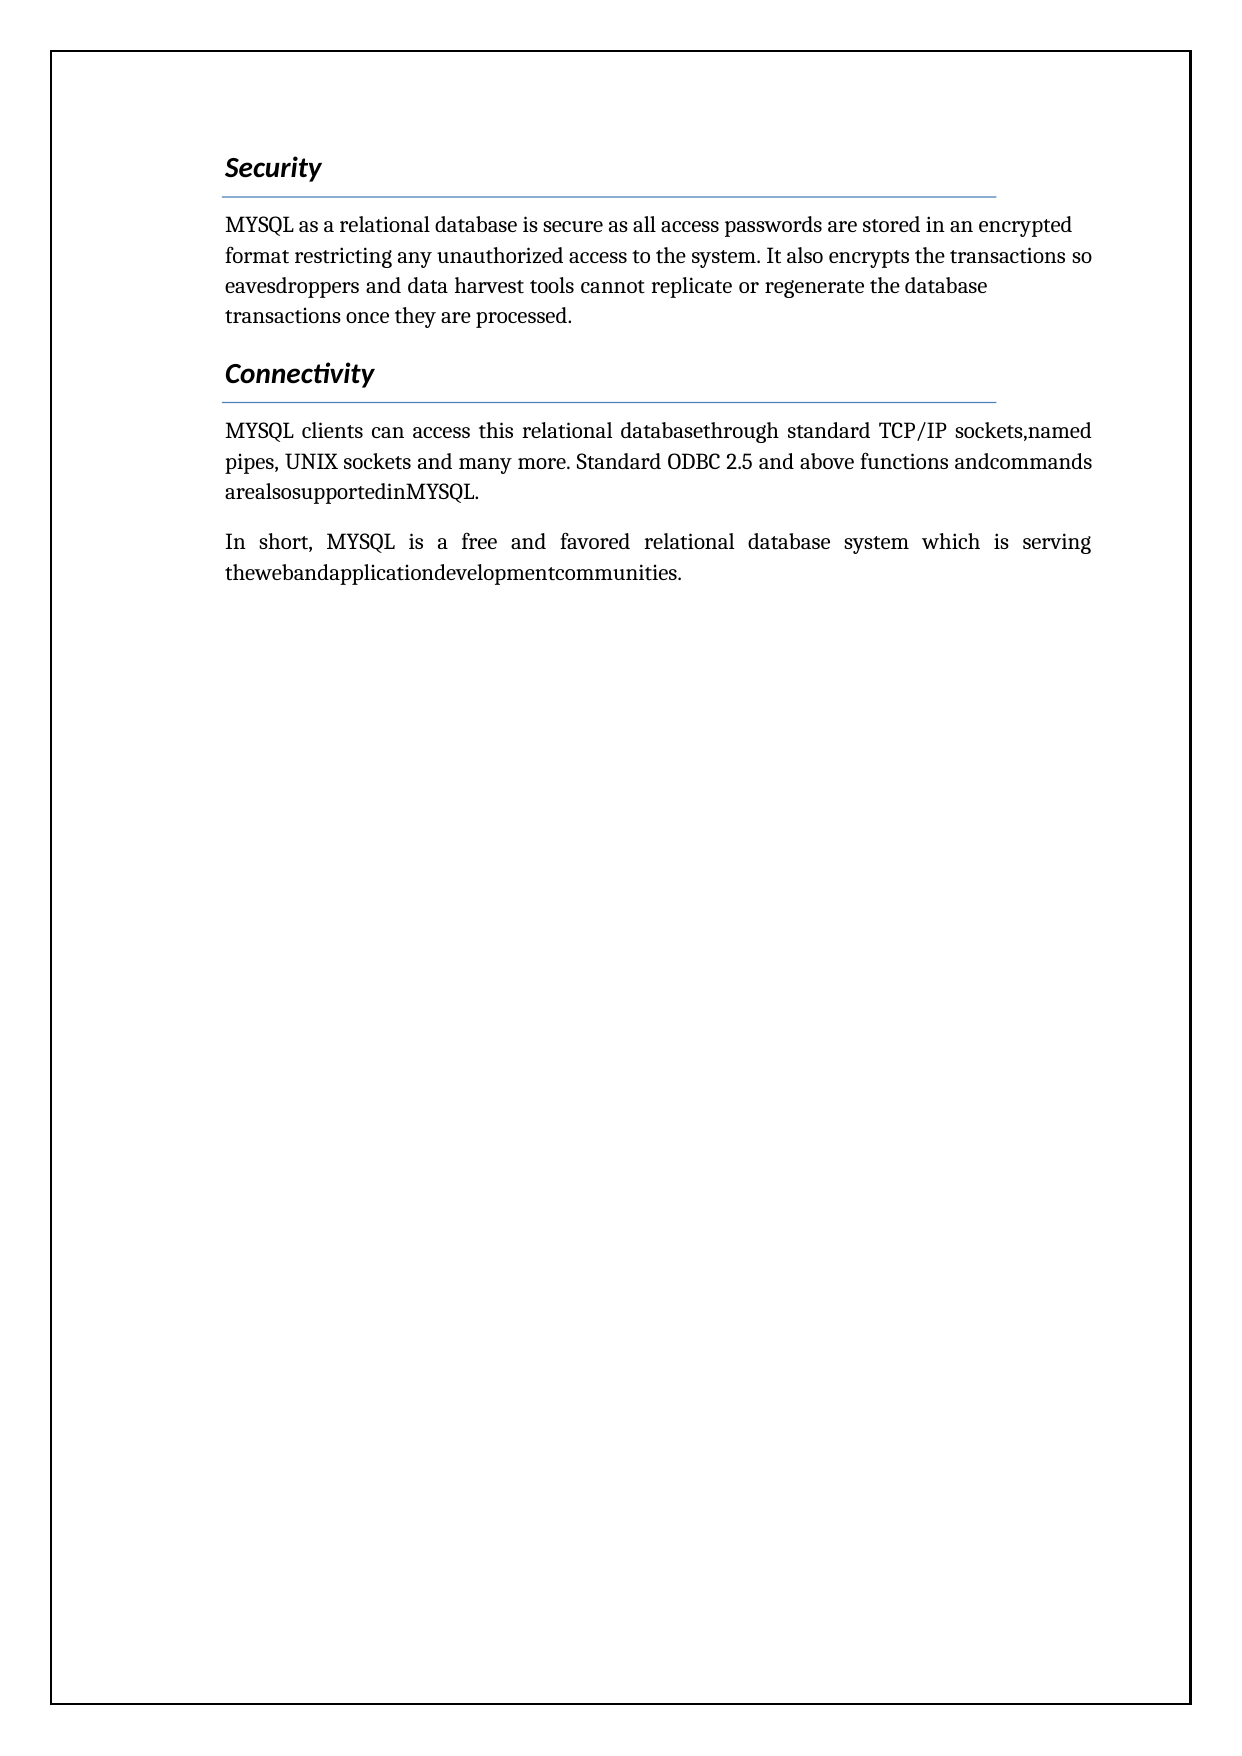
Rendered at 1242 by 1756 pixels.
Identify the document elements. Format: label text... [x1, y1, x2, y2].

text MYSQL clients can access this relational databasethrough standard TCP/IP sockets,named pipes, UNIX sockets and many more. Standard ODBC 2.5 and above functions andcommands arealsosupportedinMYSQL. [225, 418, 1092, 505]
text MYSQL as a relational database is secure as all access passwords are stored in an encrypted format restricting any unauthorized access to the system. It also encrypts the transactions so eavesdroppers and data harvest tools cannot replicate or regenerate the database transactions once they are processed. [225, 212, 1092, 329]
text Connectivity [225, 355, 1158, 391]
text Security [225, 149, 1158, 184]
text In short, MYSQL is a free and favored relational database system which is serving thewebandapplicationdevelopmentcommunities. [225, 529, 1091, 586]
